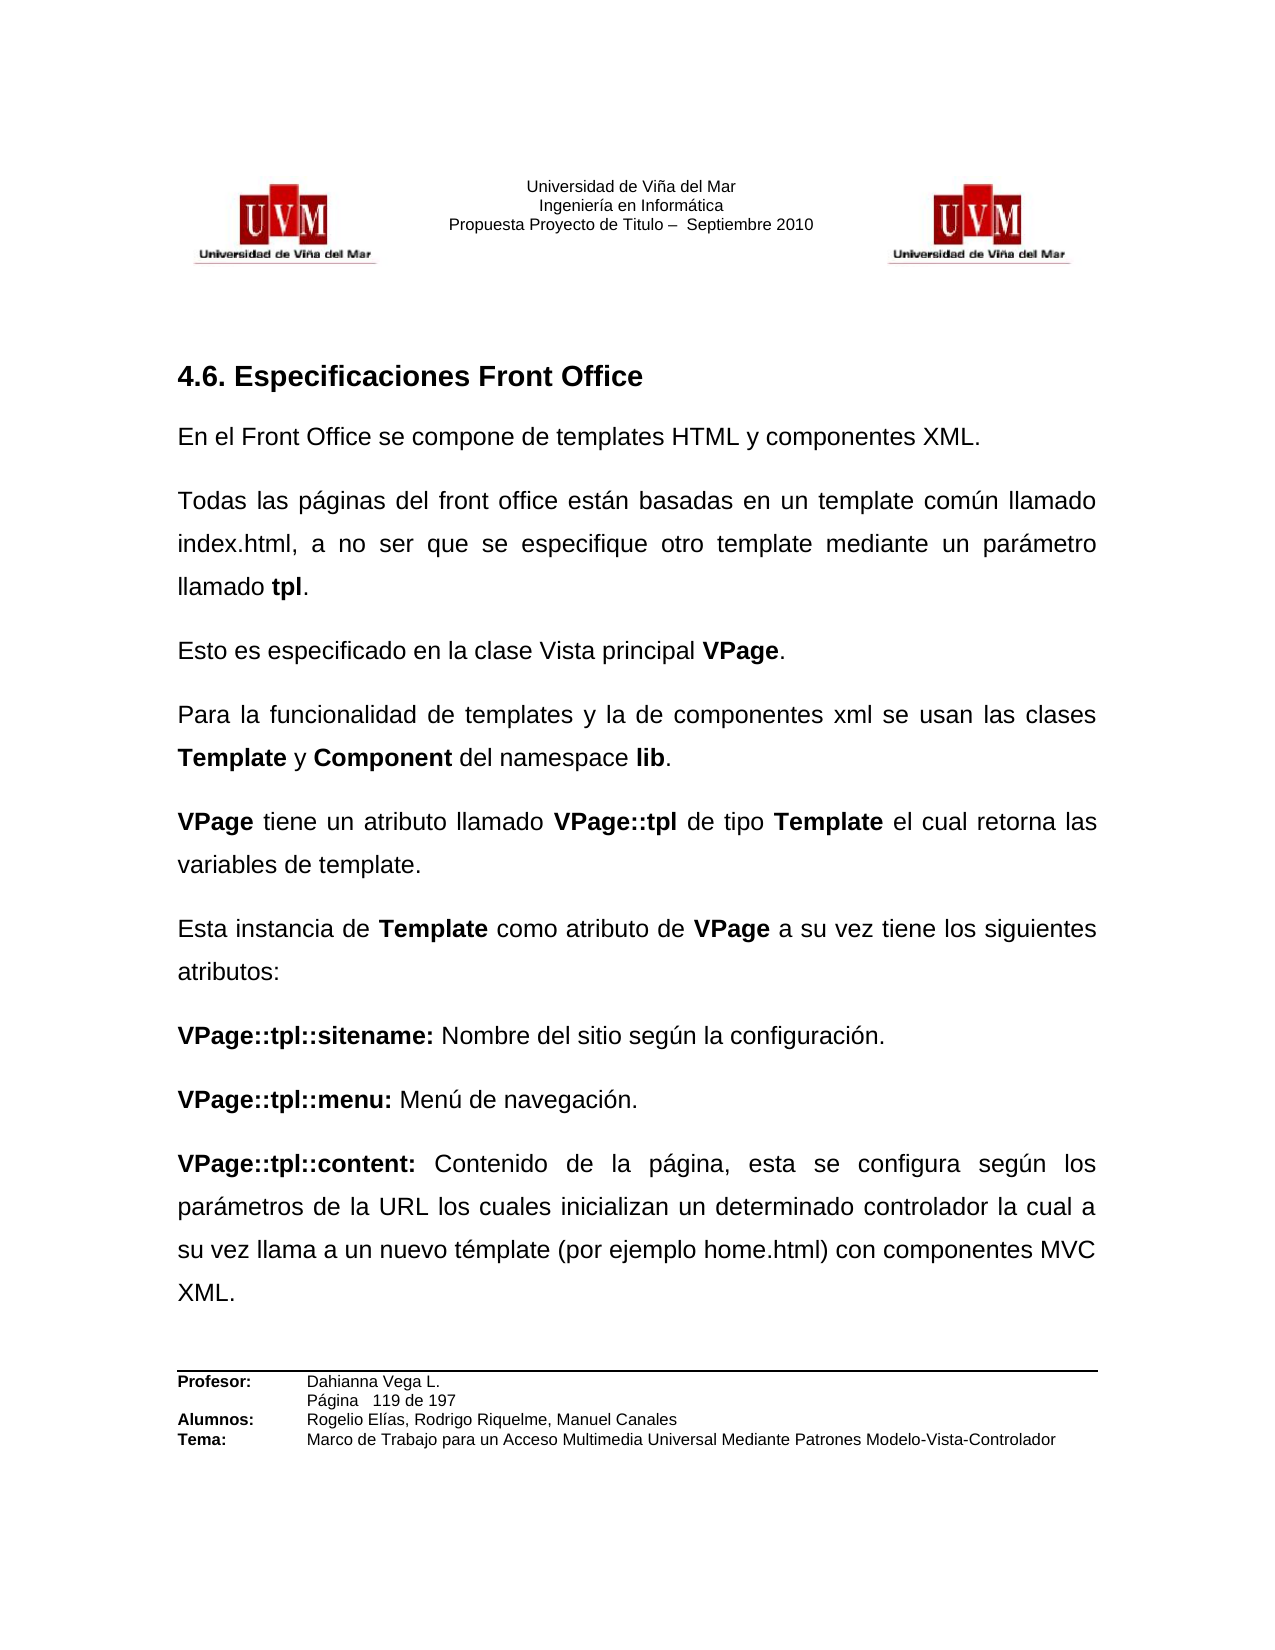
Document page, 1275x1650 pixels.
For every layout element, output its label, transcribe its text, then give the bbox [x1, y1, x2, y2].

text Todas las páginas del front office están basadas en un template común llamado index.html, a no ser que se especifique otro template mediante un parámetro llamado tpl. [177, 486, 1098, 601]
text En el Front Office se compone de templatesHTMLy componentes XML. [177, 422, 1098, 450]
picture [871, 176, 1084, 267]
text VPage tiene un atributo llamado VPage::tpl de tipo Templateel cual retorna las variables de template. [177, 807, 1098, 879]
text VPage::tpl::sitename: Nombre del sitio según la configuración. [177, 1021, 1098, 1050]
text VPage::tpl::content:Contenido de la página, esta se configura según los parámetros de la URL los cuales inicializan un determinado controlador la cual a su vez llama a un nuevo témplate (por ejemplo home.html) con componentes MVC XML. [177, 1149, 1098, 1307]
text Esta instancia de Template como atributo de VPage a su vez tiene los siguientes atributos: [177, 914, 1098, 986]
text VPage::tpl::menu: Menú de navegación. [177, 1085, 1098, 1114]
picture [177, 176, 390, 267]
text Esto es especificado en la clase Vista principal VPage. [177, 636, 1098, 664]
subtitle 4.6. Especificaciones Front Office [177, 359, 1098, 392]
text Para la funcionalidad de templates y la de componentes xml se usan las clasesTemplate y Component del namespacelib. [177, 700, 1098, 772]
